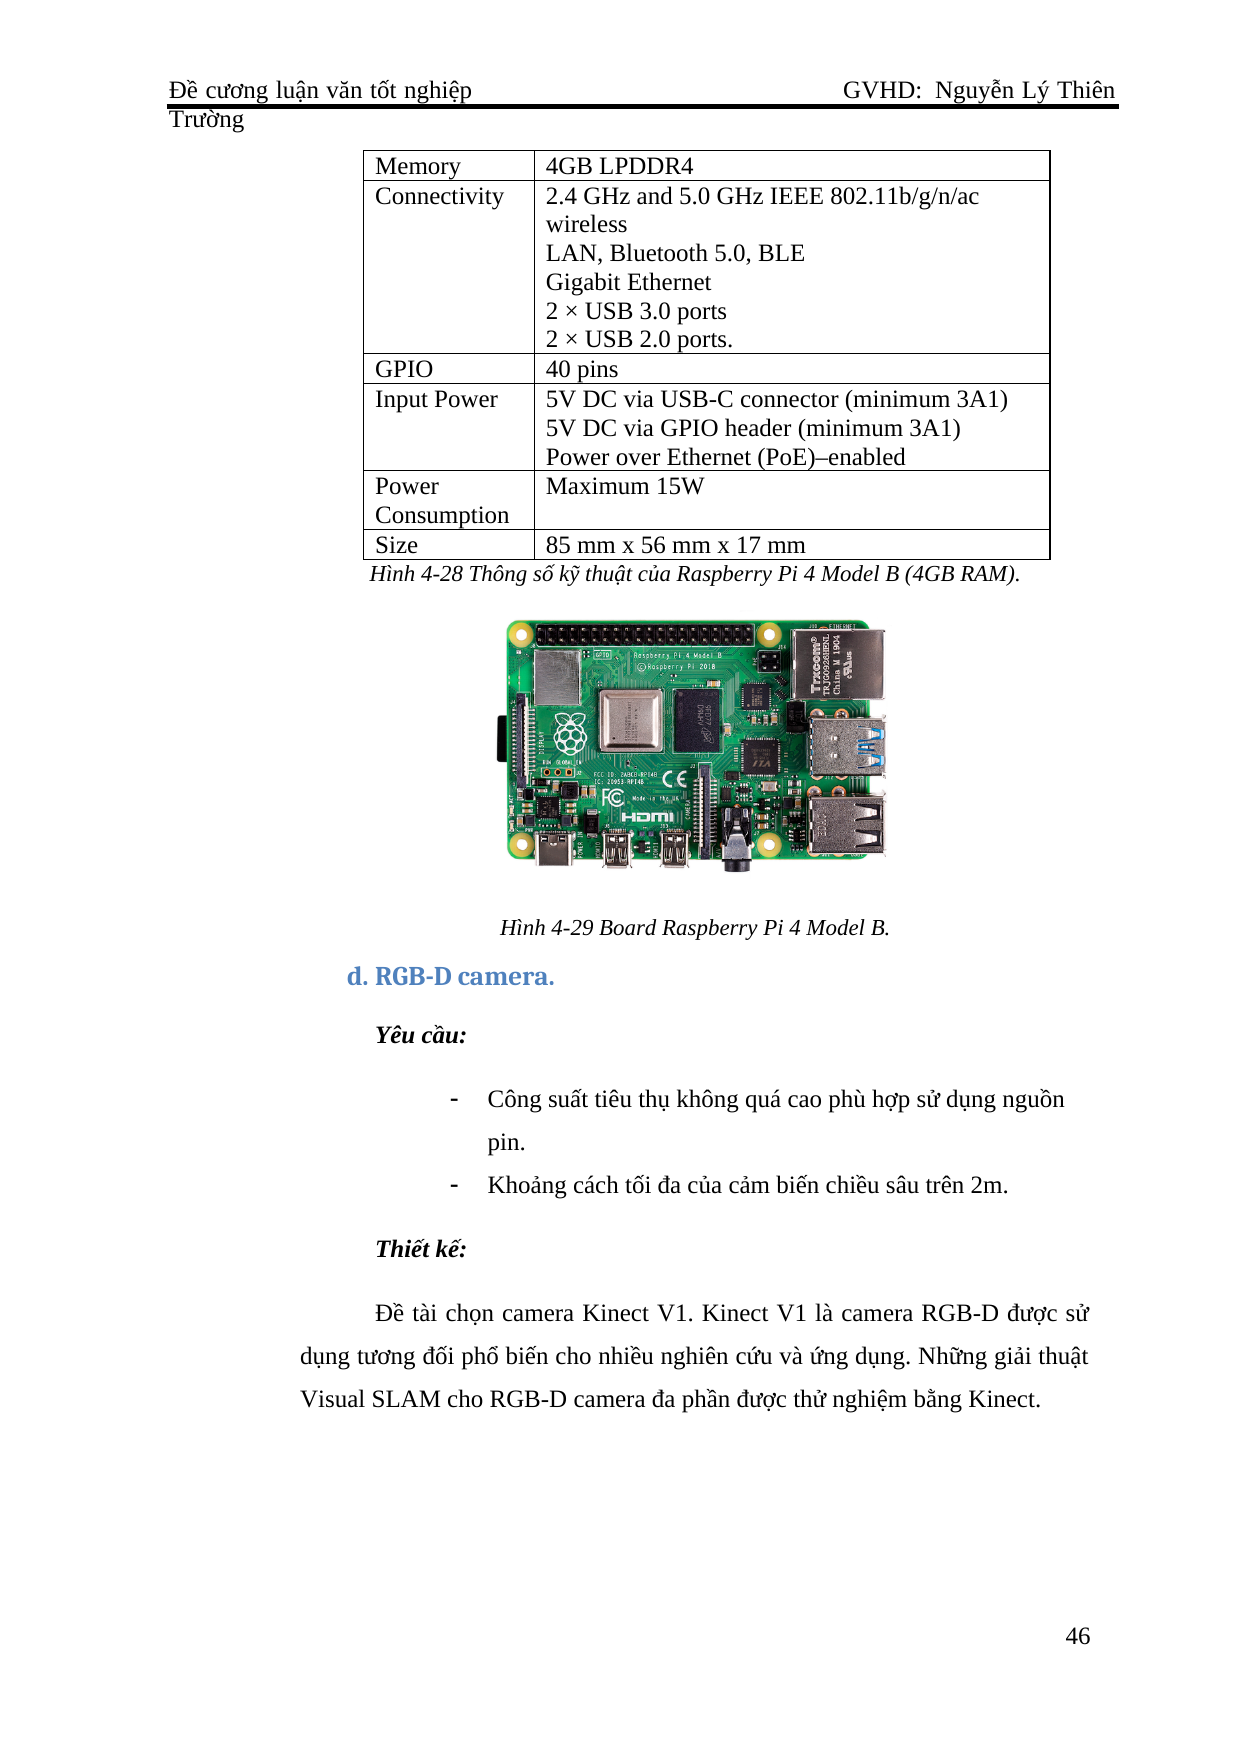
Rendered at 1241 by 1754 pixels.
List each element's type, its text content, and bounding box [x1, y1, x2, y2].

table_cell Memory [364, 151, 534, 180]
table_cell 40 pins [535, 354, 1049, 383]
table_cell Maximum 15W [535, 471, 1049, 529]
table_cell 85 mm x 56 mm x 17 mm [535, 530, 1049, 559]
list Công suất tiêu thụ không quá cao phù hợp sử dụng nguồn pin. [450, 1084, 1090, 1156]
table_cell Input Power [364, 384, 534, 470]
table_cell Connectivity [364, 181, 534, 353]
subtitle RGB-D camera. [347, 961, 1090, 992]
table_cell 5V DC via USB-C connector (minimum 3A1) 5V DC via GPIO header (minimum 3A1) Power over Ethernet (PoE)–enabled [535, 384, 1049, 470]
picture [494, 607, 896, 879]
text Thiết kế: [300, 1234, 1090, 1263]
table_cell 2.4 GHz and 5.0 GHz IEEE 802.11b/g/n/ac wireless LAN, Bluetooth 5.0, BLE Gigabit Ethernet 2 × USB 3.0 ports 2 × USB 2.0 ports. [535, 181, 1049, 353]
table_cell Power Consumption [364, 471, 534, 529]
text Yêu cầu: [300, 1020, 1090, 1049]
text Đề tài chọn camera Kinect V1. Kinect V1 là camera RGB-D được sử dụng tương đối phổ biến cho nhiều nghiên cứu và ứng dụng. Những giải thuật Visual SLAM cho RGB-D camera đa phần được thử nghiệm bằng Kinect. [300, 1298, 1090, 1413]
list Khoảng cách tối đa của cảm biến chiều sâu trên 2m. [450, 1170, 1090, 1199]
table_cell 4GB LPDDR4 [535, 151, 1049, 180]
table_cell Size [364, 530, 534, 559]
table_cell GPIO [364, 354, 534, 383]
